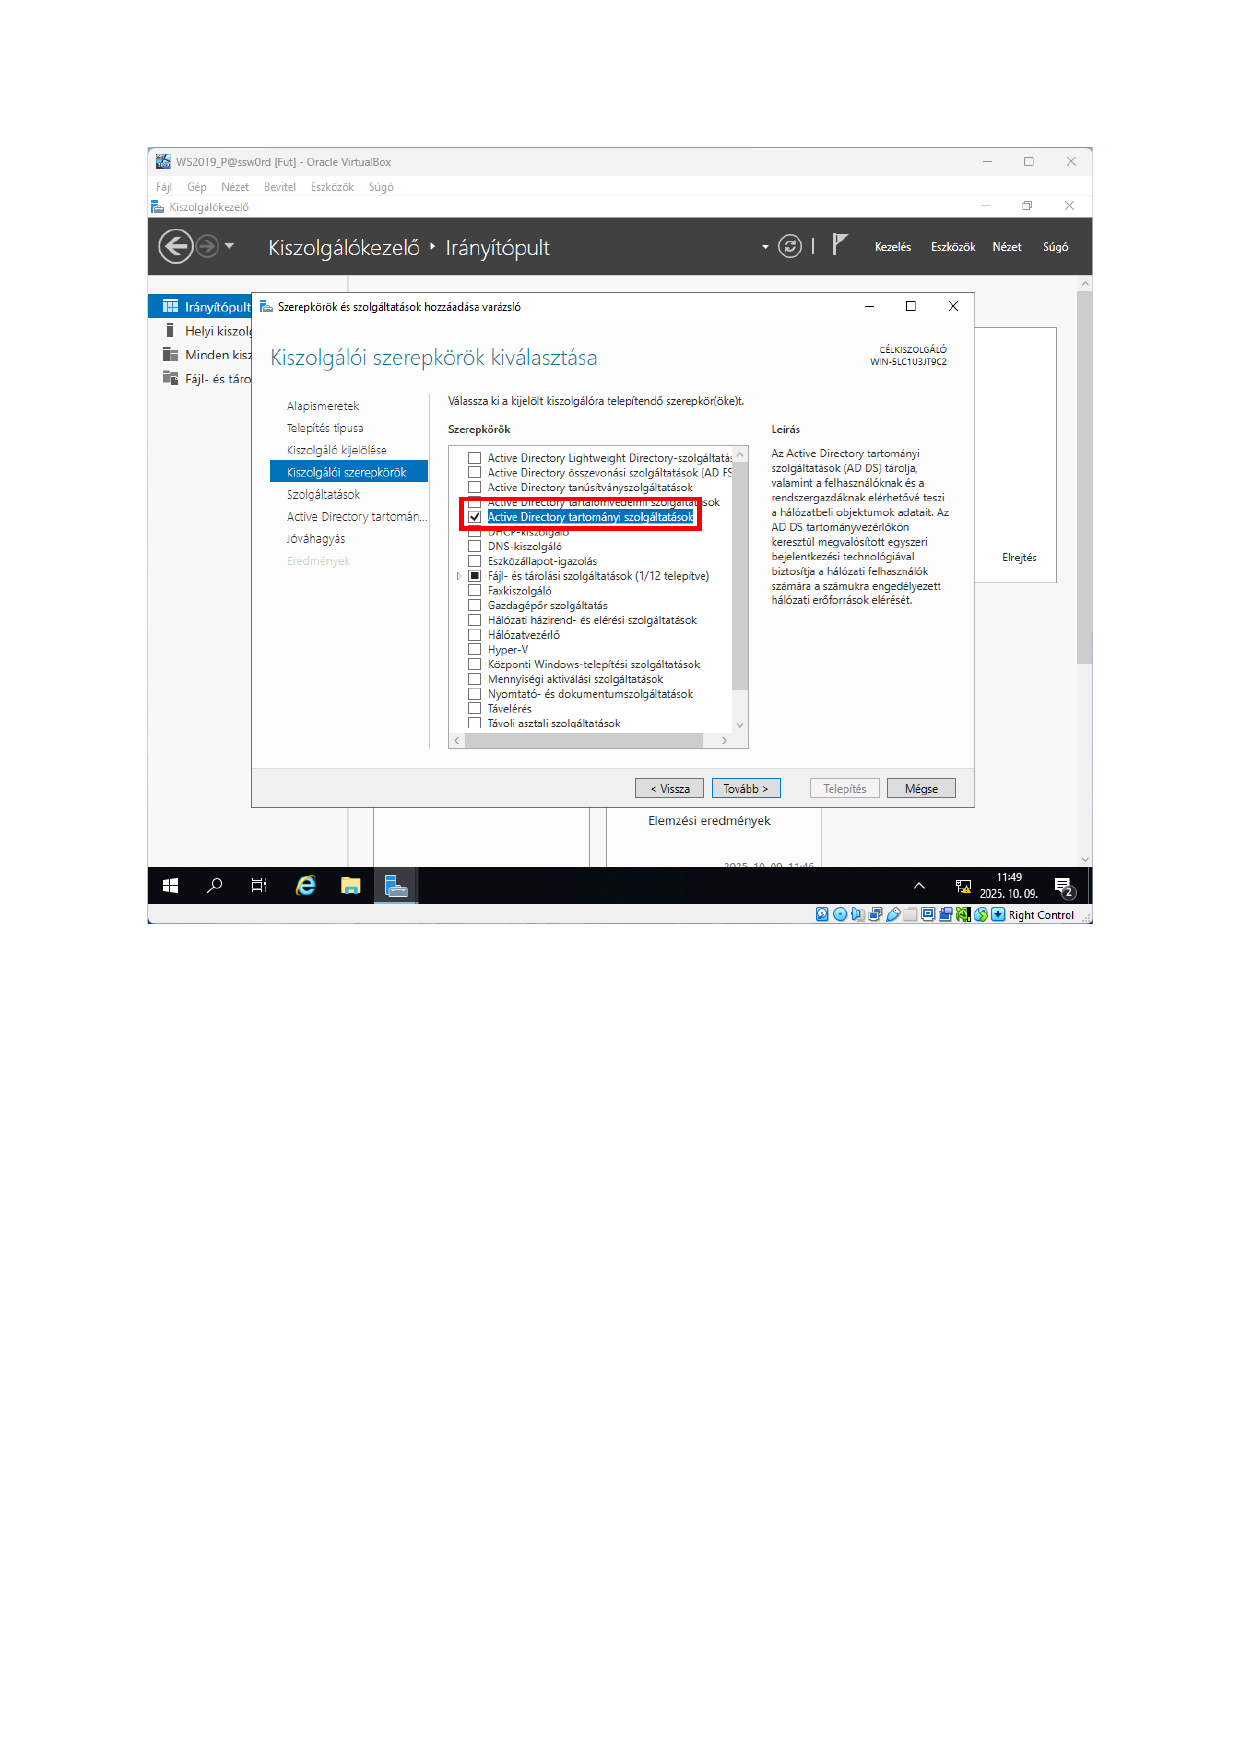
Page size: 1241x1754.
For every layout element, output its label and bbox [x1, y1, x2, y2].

picture [147, 147, 1093, 924]
